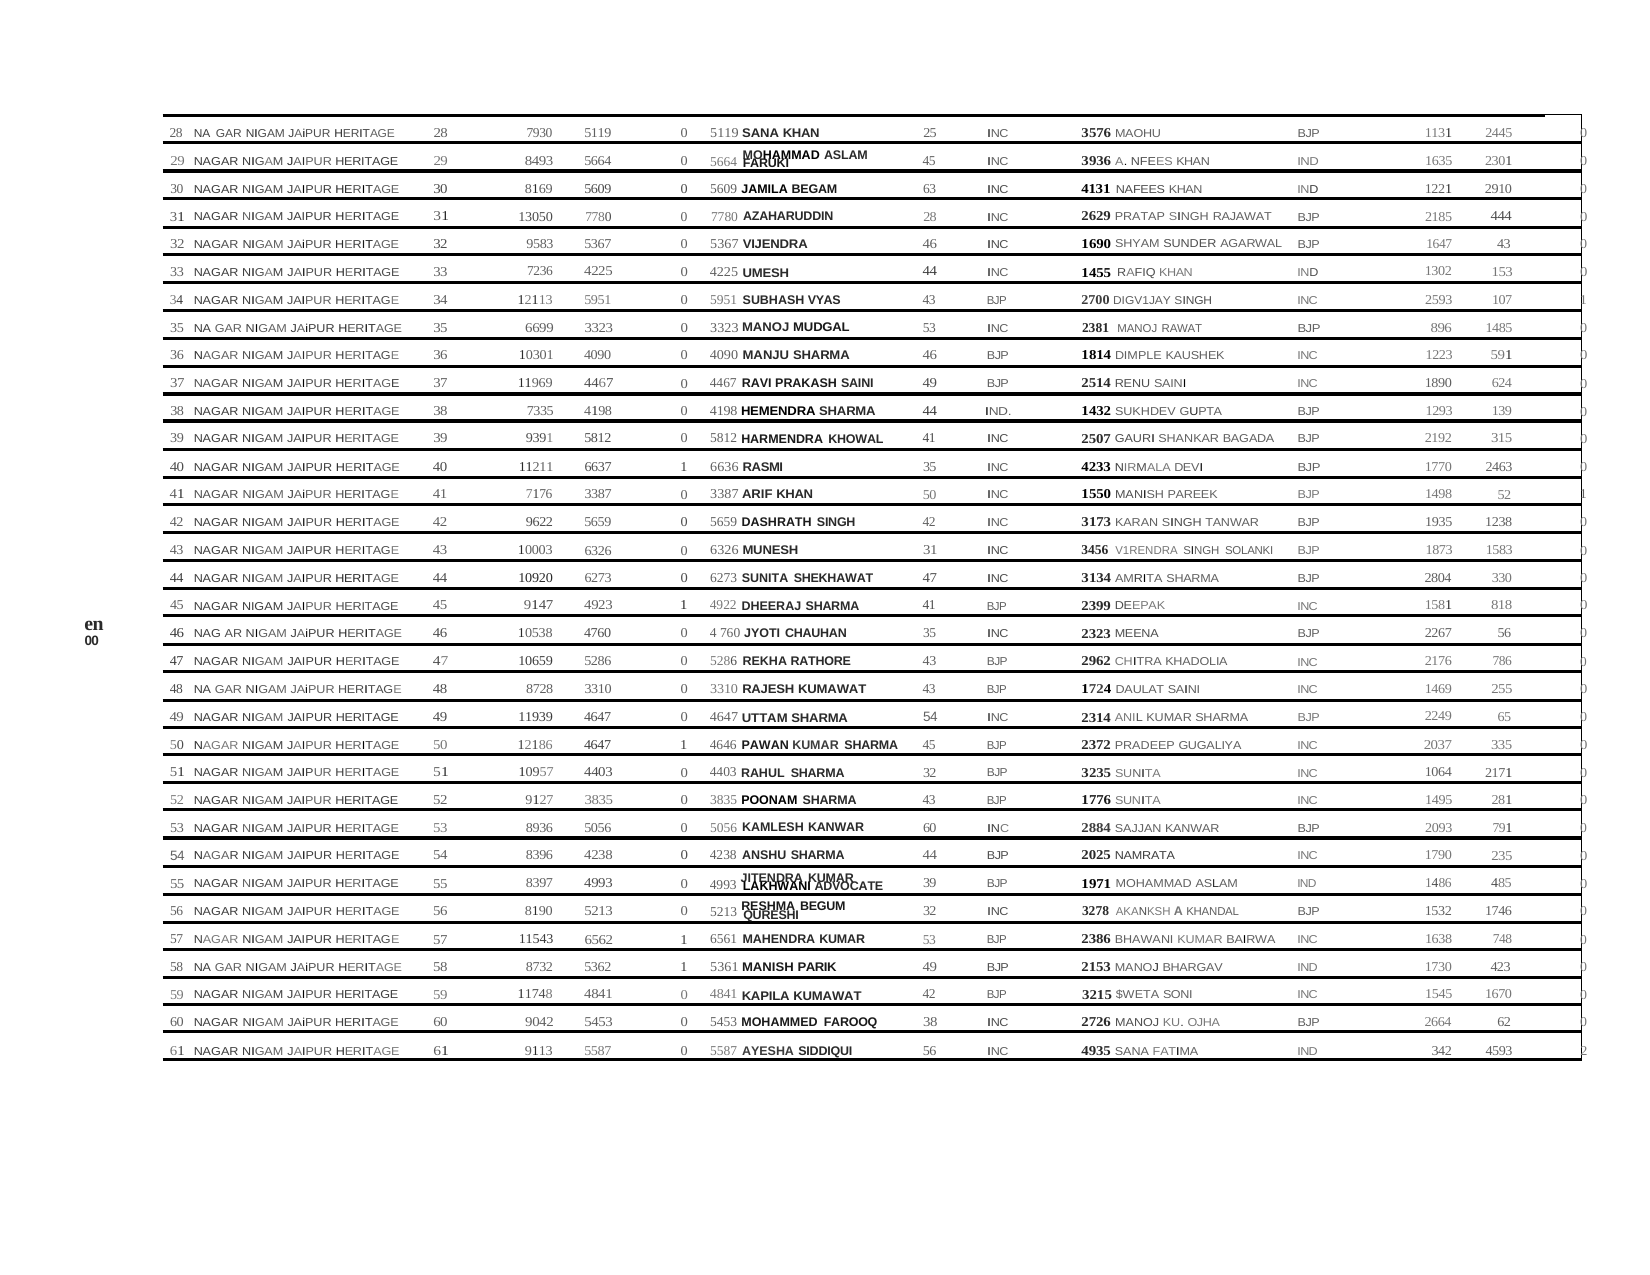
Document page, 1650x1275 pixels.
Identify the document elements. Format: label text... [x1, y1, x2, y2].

text en [84, 614, 1581, 634]
text 00 [84, 634, 1581, 648]
